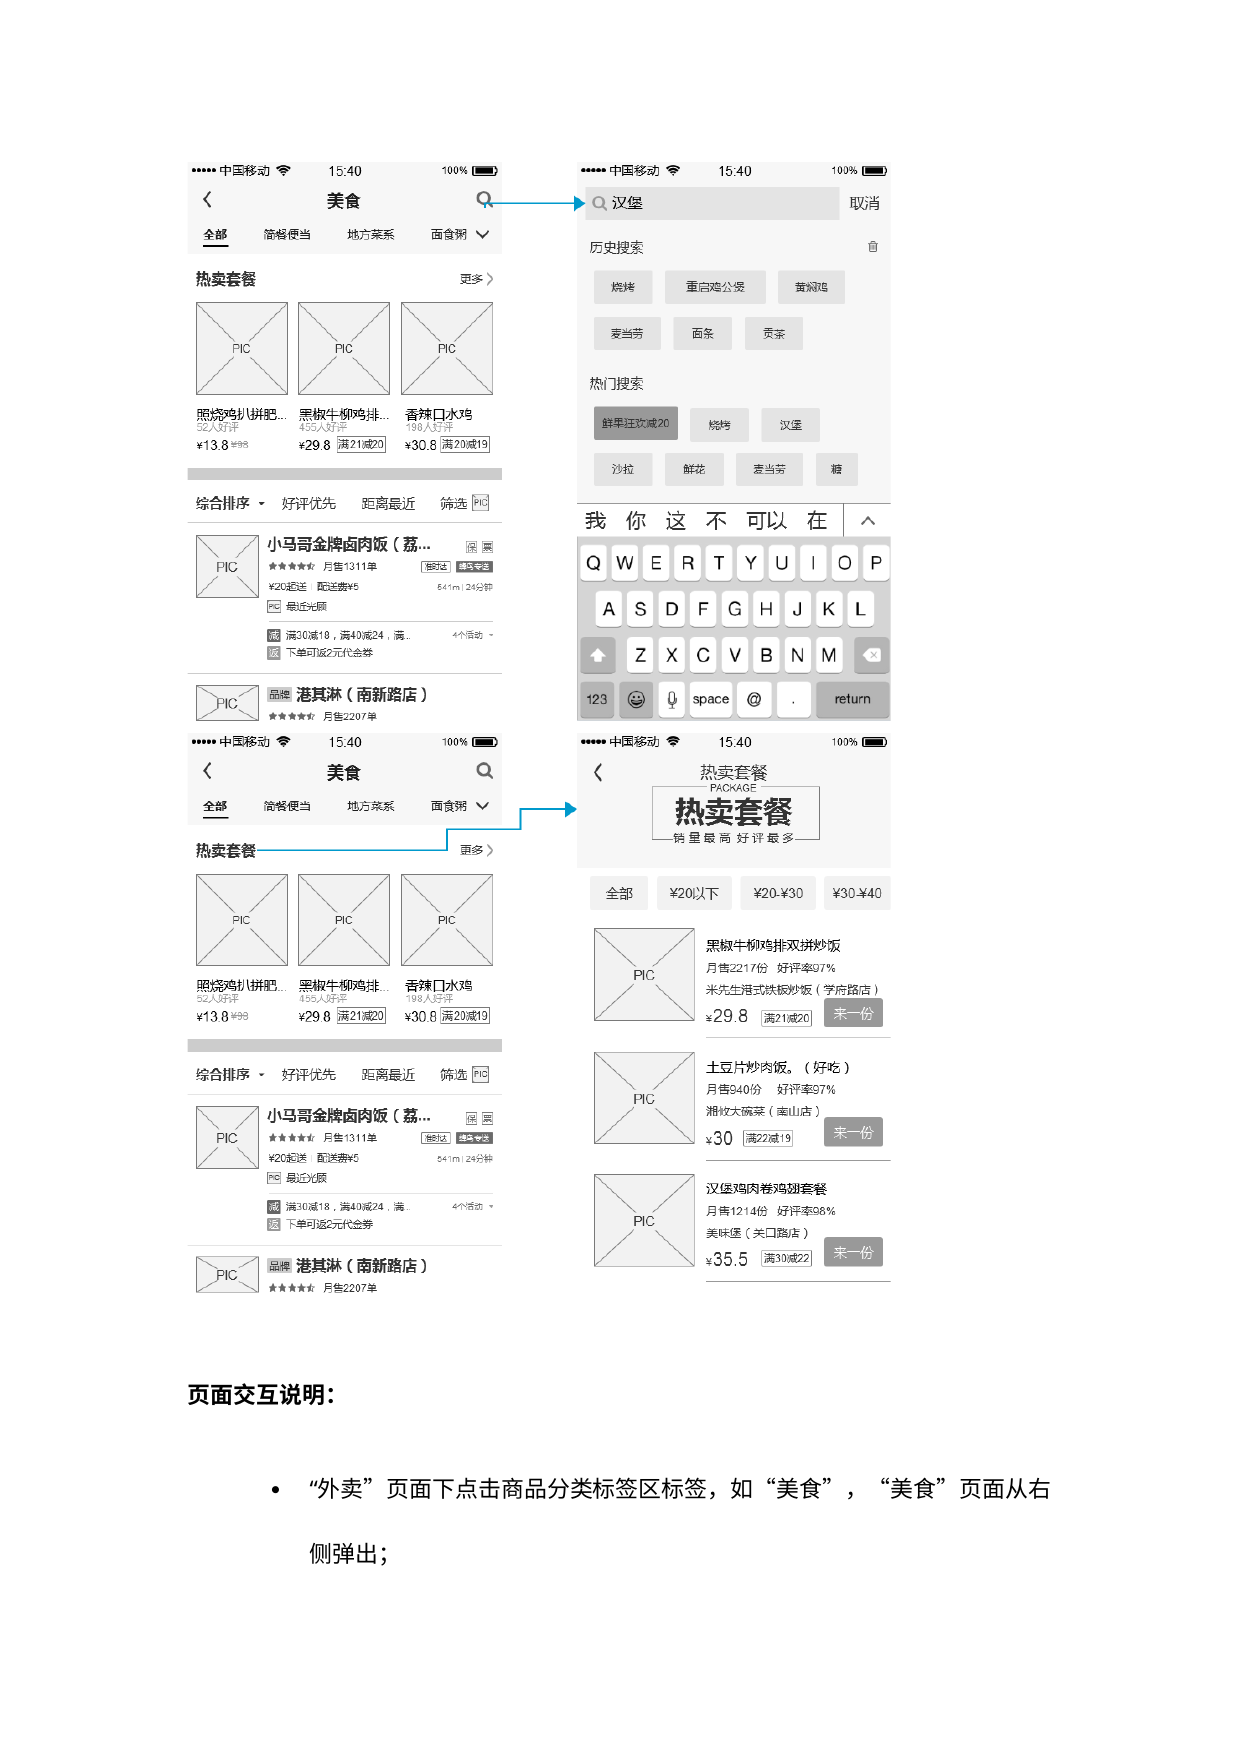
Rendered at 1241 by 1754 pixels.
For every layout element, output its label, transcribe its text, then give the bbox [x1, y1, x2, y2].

picture [187, 162, 891, 1303]
list “外卖”页面下点击商品分类标签区标签，如“美食”，“美食”页面从右侧弹出； [272, 1455, 1053, 1585]
text 页面交互说明： [187, 1361, 1053, 1426]
